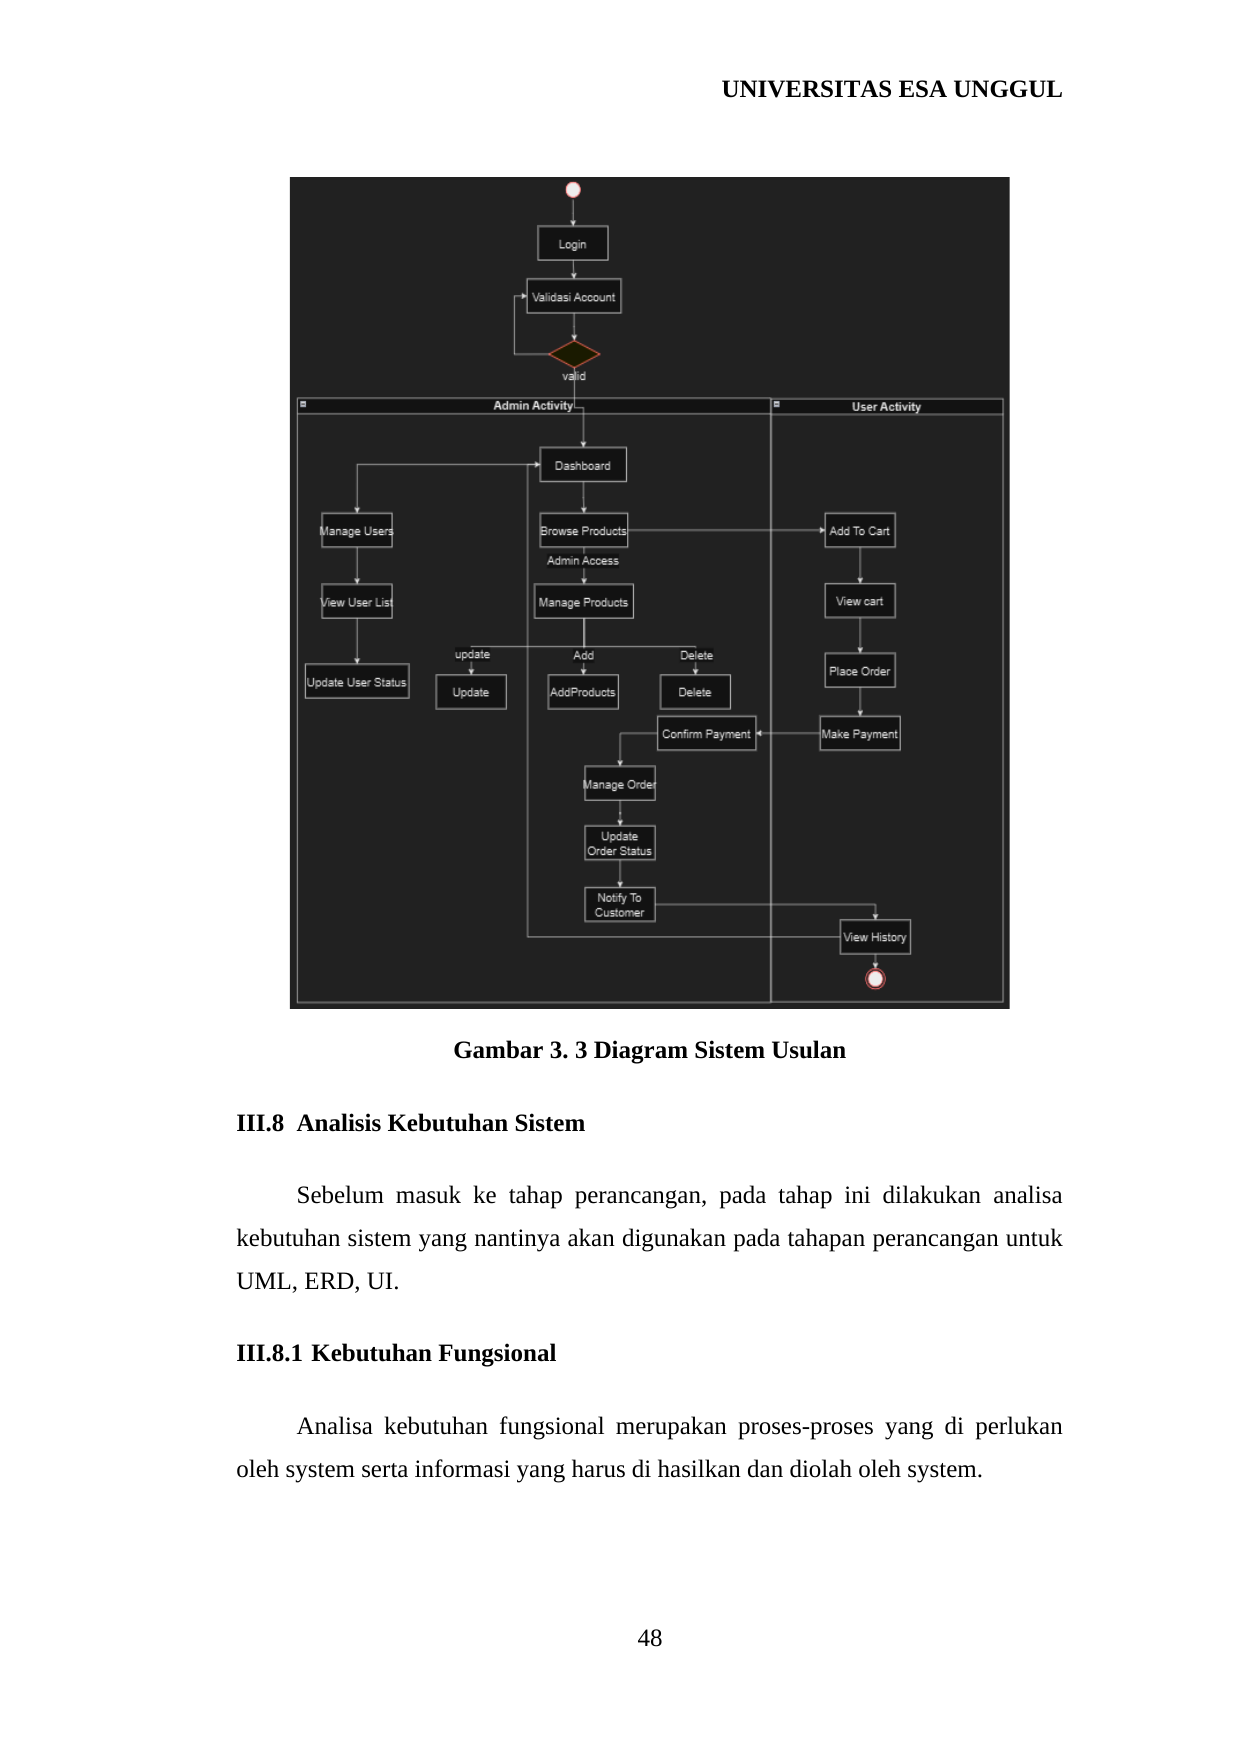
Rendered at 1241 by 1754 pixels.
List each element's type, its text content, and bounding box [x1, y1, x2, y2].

subtitle Kebutuhan Fungsional [236, 1338, 1063, 1367]
text Gambar 3. 3 Diagram Sistem Usulan [236, 1035, 1063, 1064]
subtitle Analisis Kebutuhan Sistem [236, 1108, 1063, 1136]
picture [289, 177, 1010, 1009]
text Sebelum masuk ke tahap perancangan, pada tahap ini dilakukan analisa kebutuhan sistem yang nantinya akan digunakan pada tahapan perancangan untuk UML, ERD, UI. [236, 1180, 1063, 1295]
text Analisa kebutuhan fungsional merupakan proses-proses yang di perlukan oleh system serta informasi yang harus di hasilkan dan diolah oleh system. [236, 1411, 1063, 1483]
